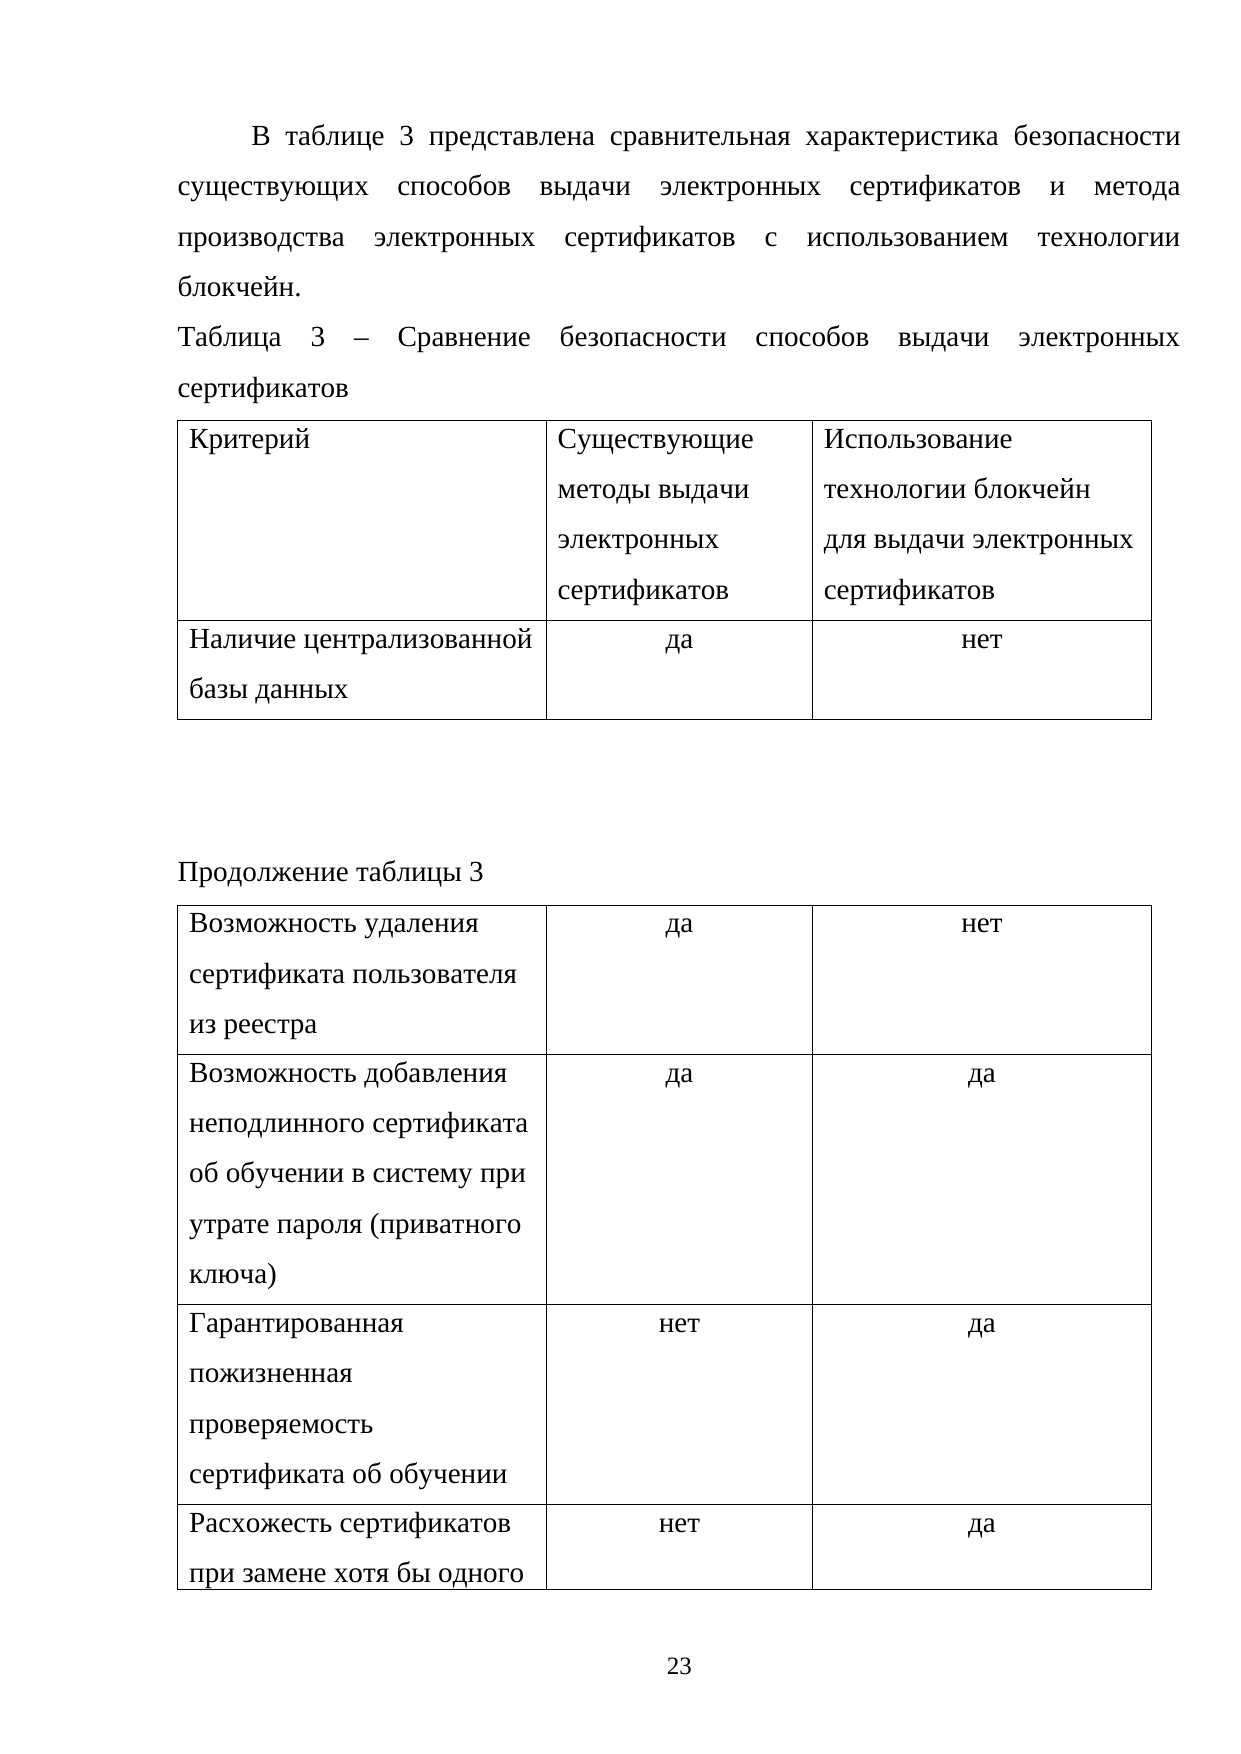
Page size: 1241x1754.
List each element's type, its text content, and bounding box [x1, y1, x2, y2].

table_cell Возможность добавления неподлинного сертификата об обучении в систему при утрате пароля (приватного ключа) [178, 1055, 546, 1304]
table_cell Наличие централизованной базы данных [178, 621, 546, 719]
table_header Критерий [178, 421, 546, 620]
table_cell нет [547, 1305, 812, 1504]
table_header нет [813, 906, 1151, 1054]
table_cell нет [813, 621, 1151, 719]
table_cell Гарантированная пожизненная проверяемость сертификата об обучении [178, 1305, 546, 1504]
table_cell да [813, 1505, 1151, 1589]
table_header да [547, 906, 812, 1054]
table_header Существующие методы выдачи электронных сертификатов [547, 421, 812, 620]
table_cell да [547, 621, 812, 719]
table_header Возможность удаления сертификата пользователя из реестра [178, 906, 546, 1054]
table_header Использование технологии блокчейн для выдачи электронных сертификатов [813, 421, 1151, 620]
table_cell нет [547, 1505, 812, 1589]
table_cell да [547, 1055, 812, 1304]
table_cell да [813, 1055, 1151, 1304]
table_cell да [813, 1305, 1151, 1504]
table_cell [178, 1505, 546, 1589]
text В таблице 3 представлена сравнительная характеристика безопасности существующих способов выдачи электронных сертификатов и метода производства электронных сертификатов с использованием технологии блокчейн. [177, 118, 1181, 303]
text Таблица 3 – Сравнение безопасности способов выдачи электронных сертификатов [177, 319, 1181, 403]
text Продолжение таблицы 3 [177, 854, 1181, 888]
